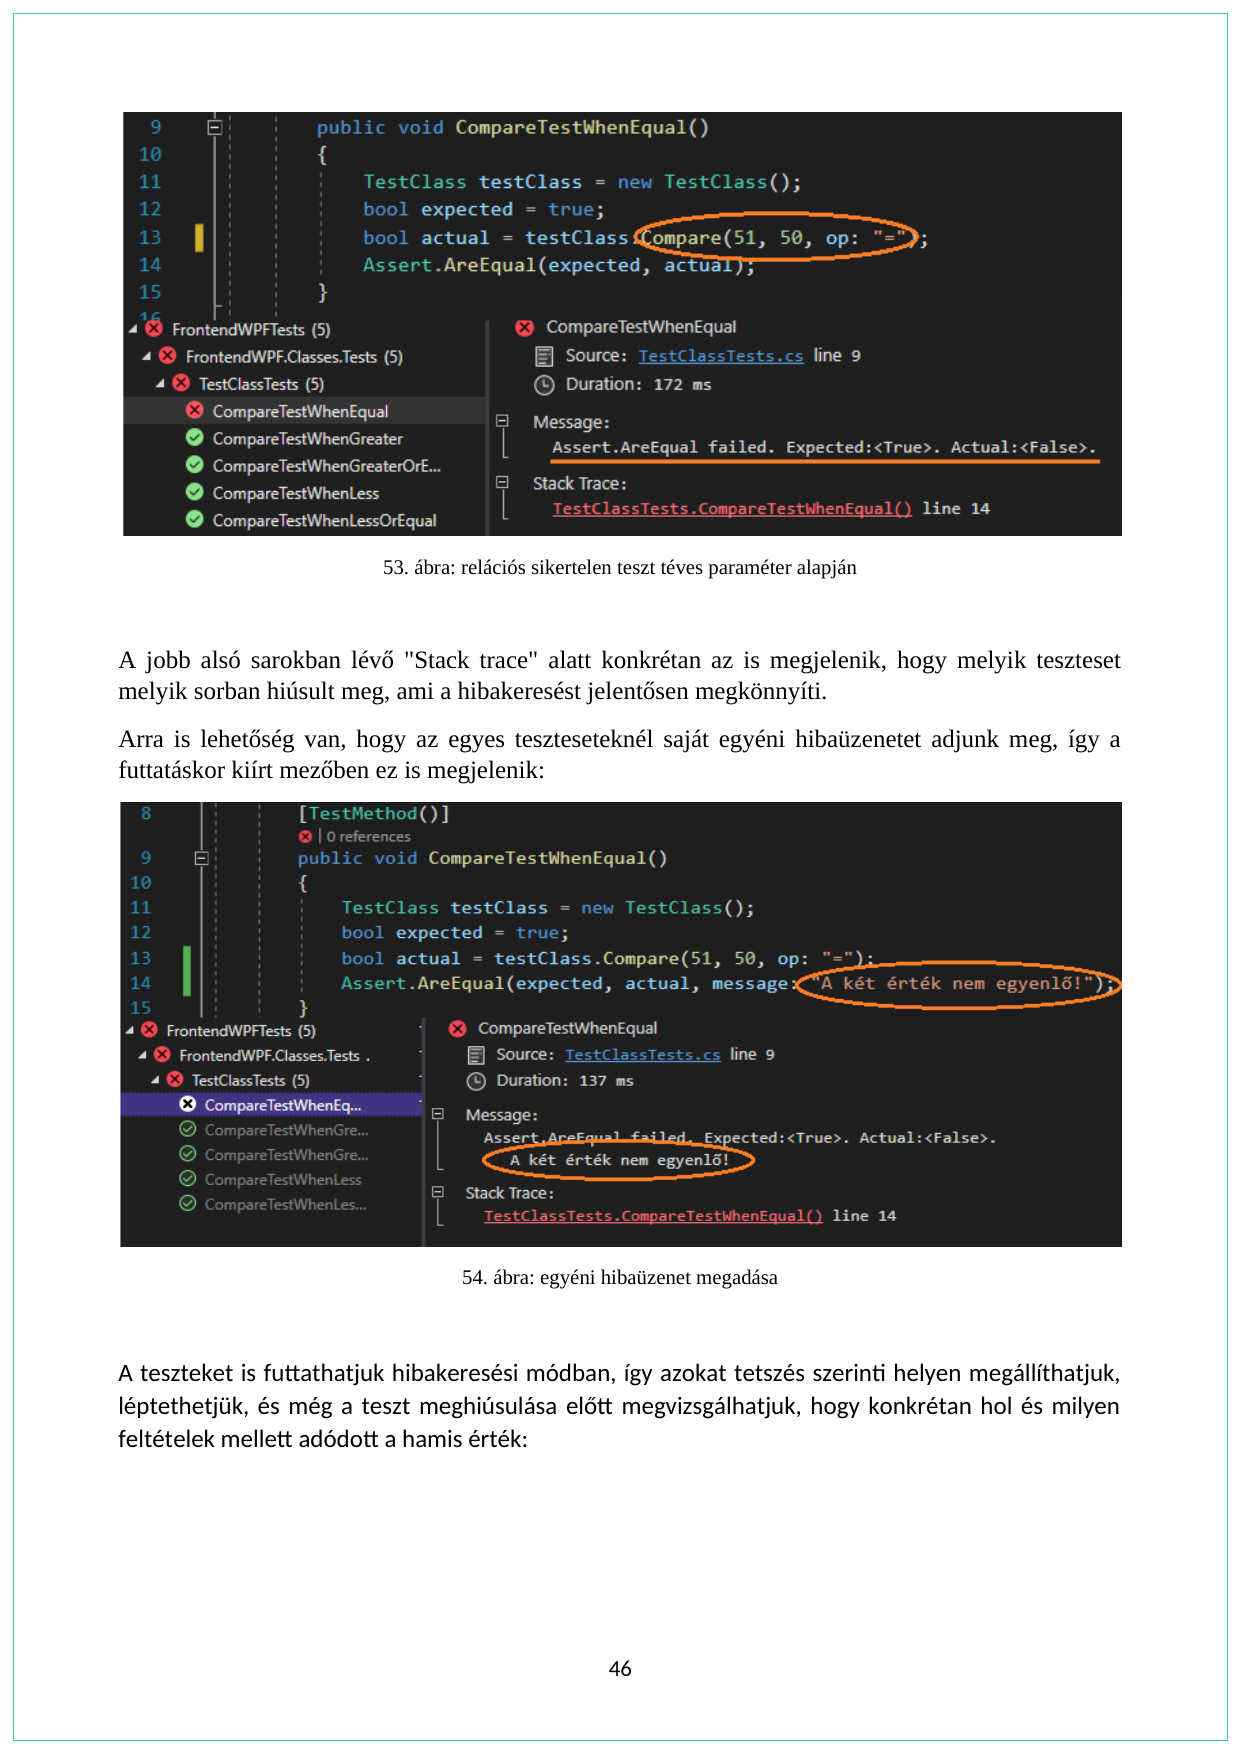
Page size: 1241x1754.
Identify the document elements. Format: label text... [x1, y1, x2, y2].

text A jobb alsó sarokban lévő "Stack trace" alatt konkrétan az is megjelenik, hogy melyik teszteset melyik sorban hiúsult meg, ami a hibakeresést jelentősen megkönnyíti. [118, 645, 1122, 705]
text 54. ábra: egyéni hibaüzenet megadása [118, 1265, 1122, 1289]
text Arra is lehetőség van, hogy az egyes teszteseteknél saját egyéni hibaüzenetet adjunk meg, így a futtatáskor kiírt mezőben ez is megjelenik: [118, 724, 1122, 783]
picture [118, 802, 1122, 1247]
picture [118, 112, 1122, 536]
text 53. ábra: relációs sikertelen teszt téves paraméter alapján [118, 554, 1122, 579]
text A teszteket is futtathatjuk hibakeresési módban, így azokat tetszés szerinti helyen megállíthatjuk, léptethetjük, és még a teszt meghiúsulása előtt megvizsgálhatjuk, hogy konkrétan hol és milyen feltételek mellett adódott a hamis érték: [118, 1357, 1122, 1454]
